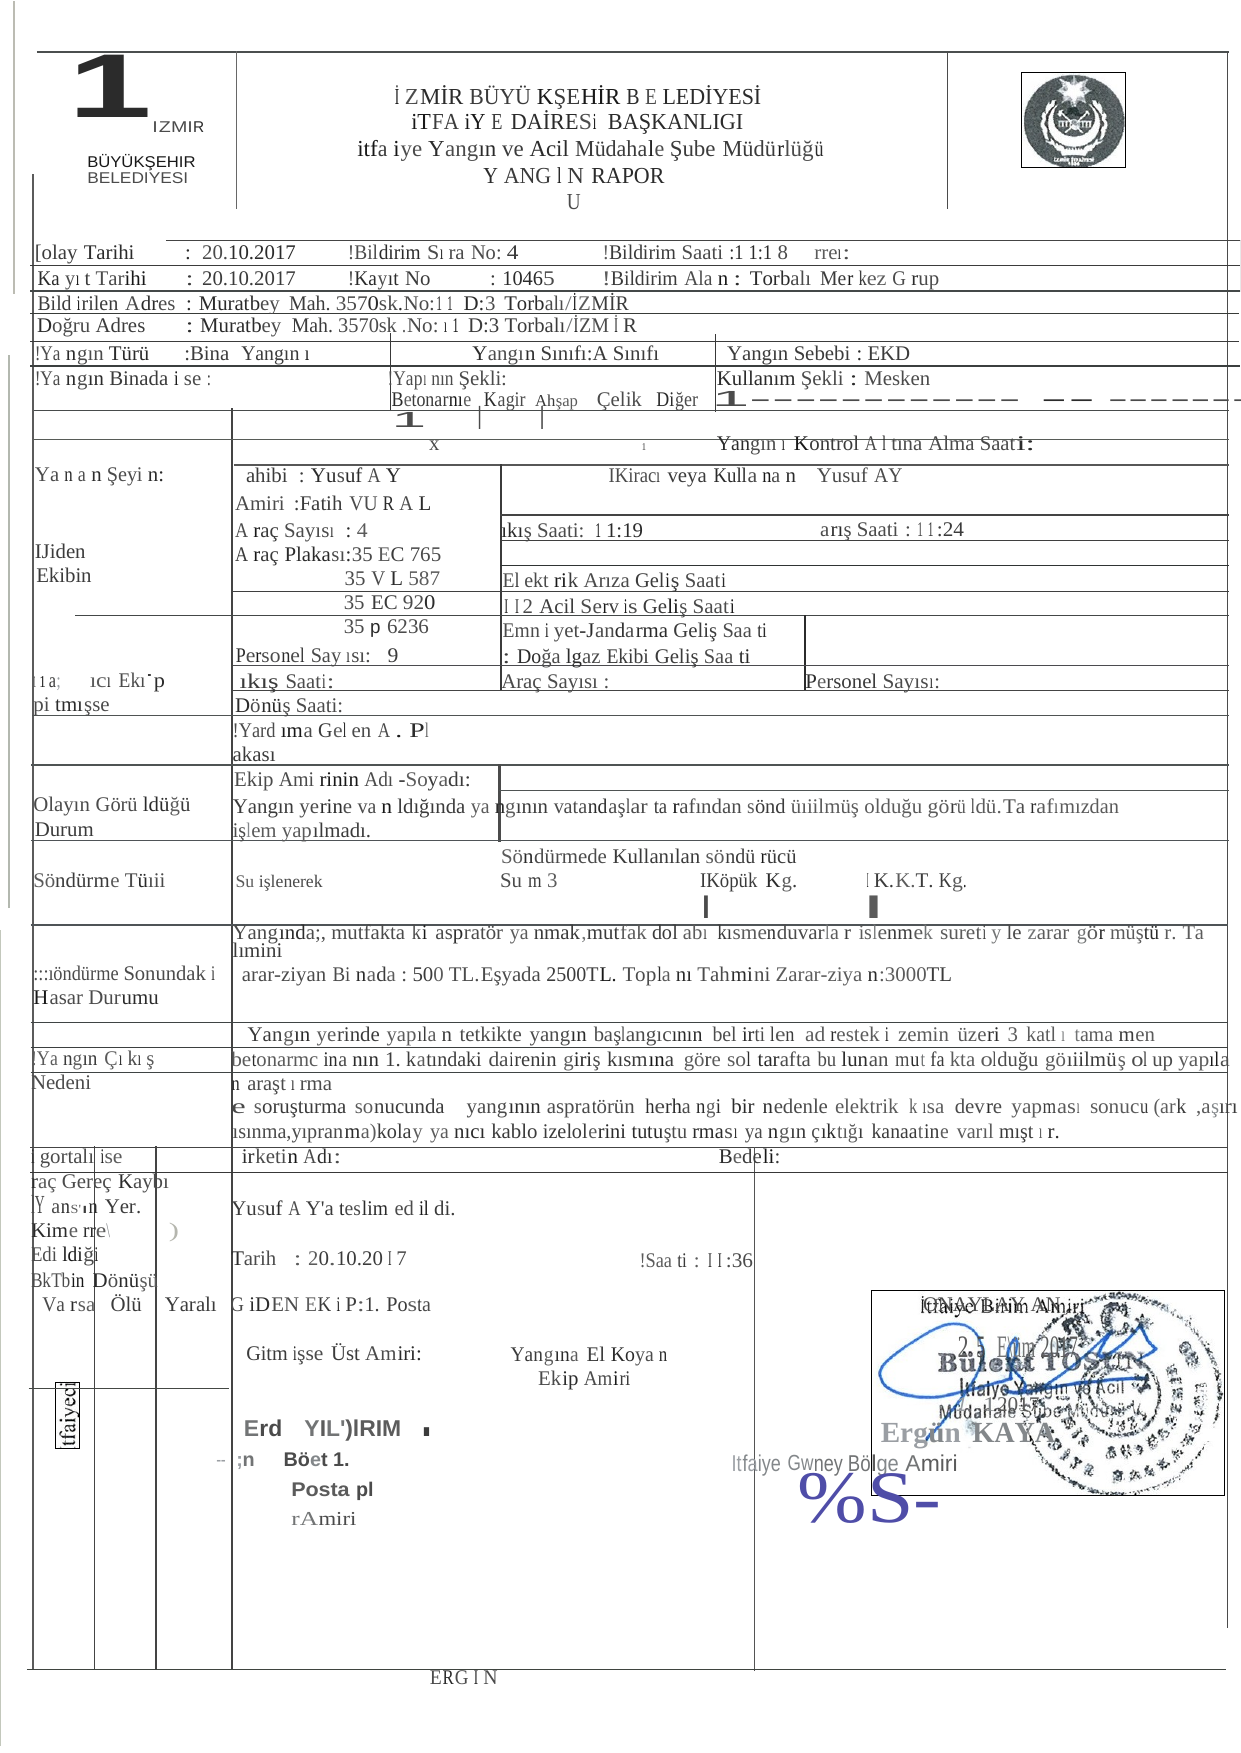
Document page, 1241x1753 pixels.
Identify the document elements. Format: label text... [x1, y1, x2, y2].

text BkTbin Dönüşü [31, 1267, 189, 1292]
text !Ya ngın Çı kı ş Nedeni [31, 1046, 215, 1094]
text Yangında;, mutfakta ki aspratör ya nmak,mutfak dol abı kısmenduvarla r islenmek sureti y le zarar gör müştü r. Ta lımini [232, 925, 1240, 961]
text Ekip Amiri [19, 1366, 630, 1390]
text Ekip Ami rinin Adı -Soyadı: [234, 767, 471, 790]
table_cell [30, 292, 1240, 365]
text Personel Say ısı: 9 ıkış Saati: [236, 643, 401, 693]
picture [1022, 73, 1125, 135]
text Betonarnıe Kagir Ahşap Çelik Diğer 1------------ -- -------1 [391, 389, 1240, 431]
text ı ı [700, 888, 1240, 925]
text Ekibin [36, 563, 161, 587]
text !Ya ngın Binada i se : !Yapı nın Şekli: Kullanım Şekli : Mesken [34, 367, 1240, 389]
text Tarih : 20.10.20 I 7 !Saa ti : I I :36 [231, 1246, 1240, 1271]
text Yangın yerine va n ldığında ya ngının vatandaşlar ta rafından sönd üıiilmüş olduğu görü ldü.Ta rafımızdan işlem yapılmadı. [233, 794, 1154, 842]
text ısınma,yıpranma)kolay ya nıcı kablo izelolerini tutuştu rması ya ngın çıktığı kanaatine varıl mışt ı r. [232, 1118, 1240, 1142]
text 1 12017 [956, 1392, 1240, 1415]
text 1IZMIR BÜYÜKŞEHIR BELEDIYESI [68, 46, 212, 187]
text IJiden [34, 539, 161, 563]
text Yusuf A Y'a teslim ed il di. [231, 1196, 1240, 1220]
text 35 EC 920 [343, 590, 465, 614]
picture [1022, 162, 1125, 167]
text i gortalı ise irketin Adı: Bedeli: [31, 1144, 1240, 1168]
text Ya n a n Şeyi n: ahibi : Yusuf A Y IKiracı veya Kulla na n Yusuf AY Amiri :Fatih VU R A L [34, 458, 911, 515]
text %S- [797, 1469, 1240, 1538]
text El ekt rik Arıza Geliş Saati [502, 568, 1240, 592]
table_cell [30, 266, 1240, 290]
text :::ıöndürme Sonundak i [33, 961, 221, 985]
text itfa iye Yangın ve Acil Müdahale Şube Müdürlüğü [357, 135, 1240, 162]
text x 1 Yangın ı Kontrol A l tına Alma Saati: [429, 431, 1240, 455]
text A raç Sayısı : 4 [235, 517, 465, 542]
text Olayın Görü ldüğü [33, 792, 193, 816]
text -- ;n Böet 1. Posta pl rAmiri [216, 1448, 409, 1530]
text Ergün KAYA [747, 1415, 1189, 1449]
text 35 V L 587 [344, 566, 465, 590]
text 35 p 6236 [343, 614, 465, 638]
text Gitm işse Üst Amiri: Yangına El Koya n [246, 1340, 673, 1366]
text İ ZMİR BÜYÜ KŞEHİR B E LEDİYESİ [394, 83, 762, 109]
text Söndürme Tüıii Su işlenerek Su m 3 IKöpük Kg. I K.K.T. Kg. [33, 868, 1240, 888]
text Hasar Durumu [33, 985, 215, 1009]
text ıkış Saati: 1 1:19 arış Saati : 1 1 :24 [501, 517, 1240, 542]
text A raç Plakası:35 EC 765 [235, 542, 465, 566]
text 1 1 a; ıcı Ekı.p pi tmışse [33, 659, 166, 716]
text iTFA iY E DAİRESi BAŞKANLIGI [407, 109, 747, 135]
text lY anS'ın Yer. Kime rre\ ) Edi ldiği [31, 1194, 193, 1266]
text Va rsa Ölü Yaralı G iDEN EK i P:1. Posta ONAYLAY AN [42, 1292, 1240, 1316]
text ERG I N [19, 1665, 497, 1689]
picture [872, 1316, 1224, 1415]
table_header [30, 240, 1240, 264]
text raç Gereç Kaybı [31, 1169, 1240, 1192]
text Söndürmede Kullanılan söndü rücü [497, 844, 800, 868]
text I I 2 Acil Serv is Geliş Saati [504, 593, 1240, 618]
text Araç Sayısı : Personel Sayısı: [501, 669, 1240, 693]
text Durum [34, 816, 188, 840]
text Y ANG l N RAPOR U [475, 162, 672, 213]
text arar-ziyan Bi nada : 500 TL.Eşyada 2500TL. Topla nı Tahmini Zarar-ziya n:3000TL [242, 962, 1240, 986]
text Dönüş Saati: [235, 695, 465, 716]
text Yangın yerinde yapıla n tetkikte yangın başlangıcının bel irti len ad restek i zemin üzeri 3 katl ı tama men betonarmc ina nın 1. katındaki dairenin giriş kısmına göre sol tarafta bu lunan mut fa kta olduğu göıiilmüş ol up yapıla n araşt ı rma [231, 1022, 1235, 1095]
text e soruşturma sonucunda yangının aspratörün herha ngi bir nedenle elektrik k ısa devre yapması sonucu (ark ,aşırı [231, 1096, 1240, 1118]
picture [1189, 1415, 1224, 1449]
text Emn i yet-Jandarma Geliş Saa ti : Doğa lgaz Ekibi Geliş Saa ti [502, 618, 776, 668]
text Itfaiye Gwney Bölge Amiri [731, 1449, 1240, 1469]
picture [56, 1390, 79, 1448]
text Erd YIL')lRIM ı [244, 1415, 497, 1441]
text 2 5 E\üm 2017 [957, 1328, 1240, 1364]
text !Yard ıma Gel en A . Pl akası [232, 718, 465, 766]
